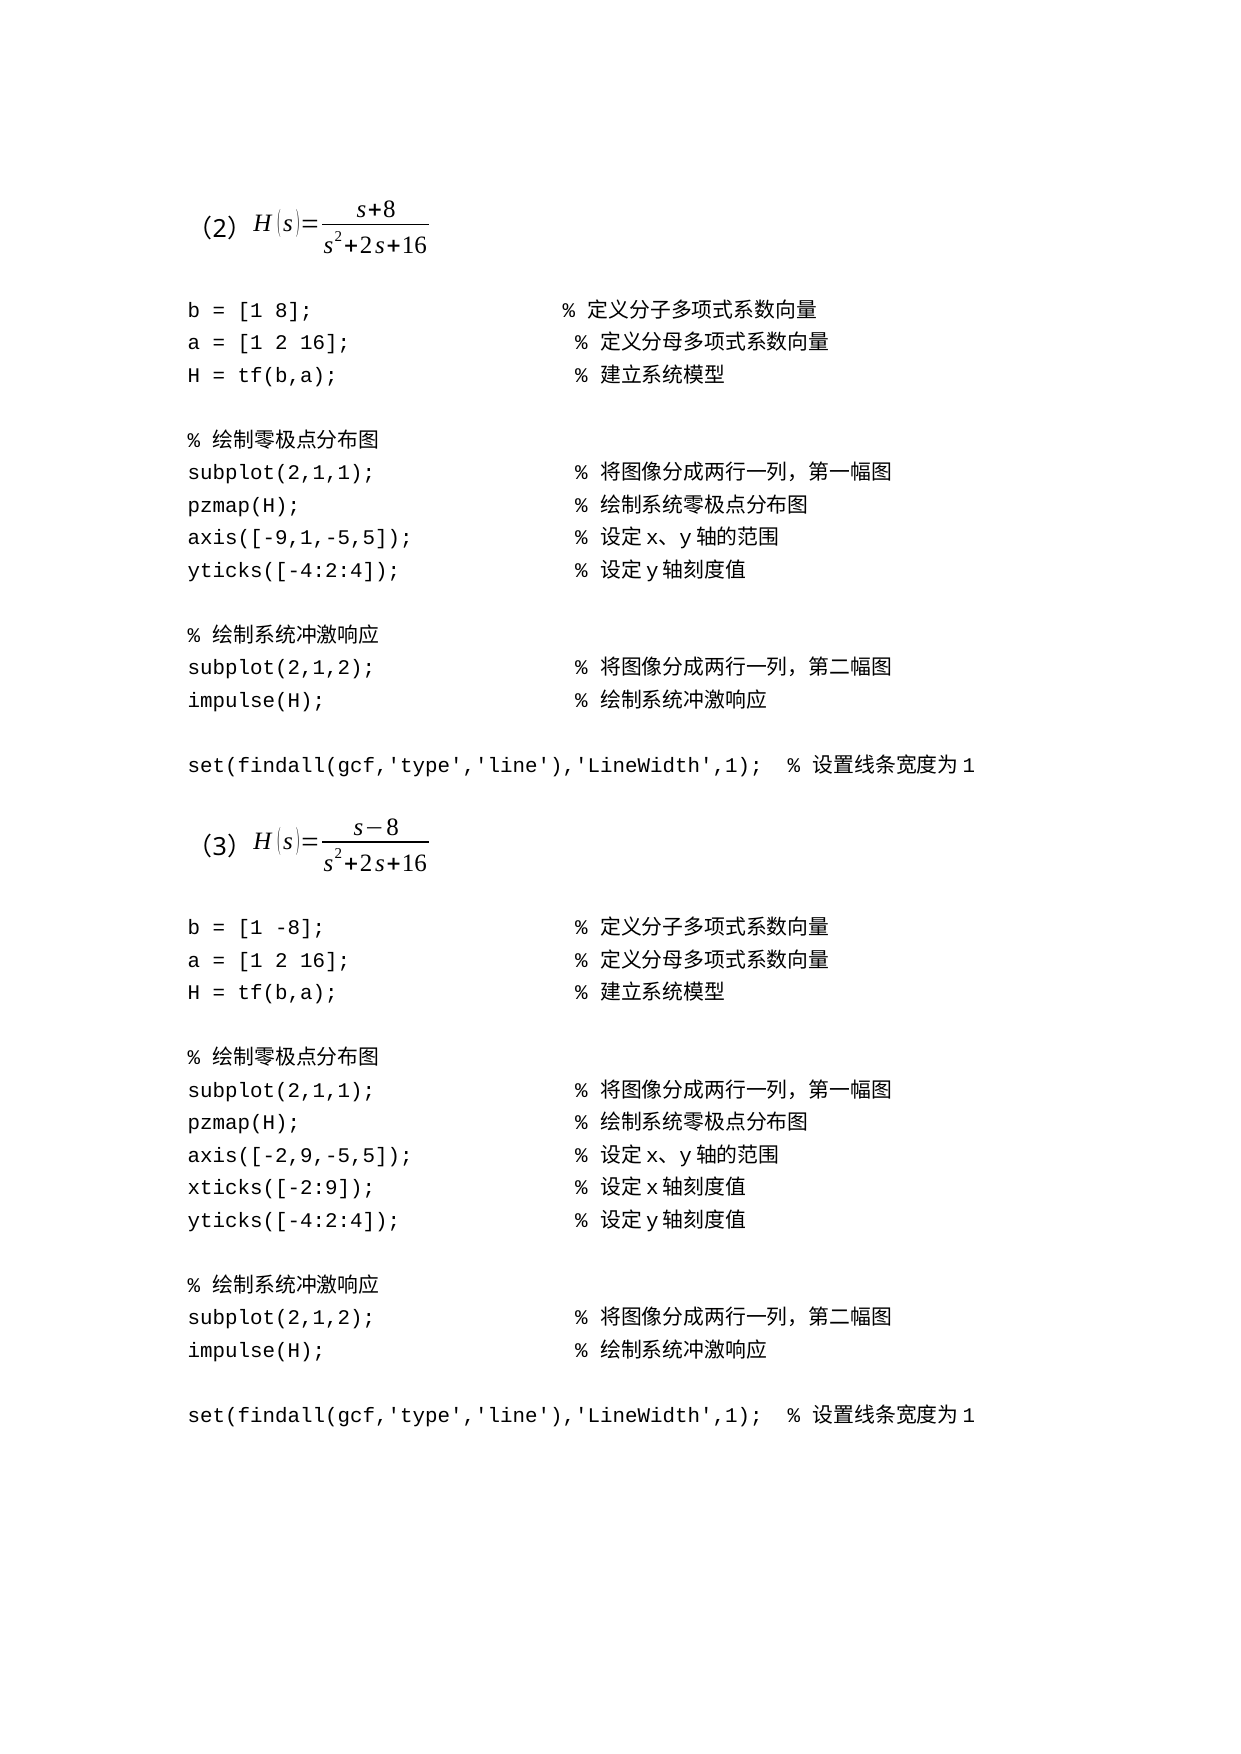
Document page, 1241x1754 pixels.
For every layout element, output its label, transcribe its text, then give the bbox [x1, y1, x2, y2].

text a = [1 2 16]; % 定义分母多项式系数向量 [187, 324, 1053, 357]
text b = [1 -8]; % 定义分子多项式系数向量 [187, 909, 1053, 942]
text impulse(H); % 绘制系统冲激响应 [187, 1332, 1053, 1364]
text （2） [187, 194, 1053, 259]
text yticks([-4:2:4]); % 设定y轴刻度值 [187, 552, 1053, 584]
text subplot(2,1,2); % 将图像分成两行一列，第二幅图 [187, 649, 1053, 682]
text axis([-2,9,-5,5]); % 设定x、y轴的范围 [187, 1137, 1053, 1169]
text yticks([-4:2:4]); % 设定y轴刻度值 [187, 1202, 1053, 1234]
text b = [1 8]; % 定义分子多项式系数向量 [187, 292, 1053, 324]
text set(findall(gcf,'type','line'),'LineWidth',1); % 设置线条宽度为1 [187, 1397, 1053, 1429]
text H = tf(b,a); % 建立系统模型 [187, 357, 1053, 389]
text axis([-9,1,-5,5]); % 设定x、y轴的范围 [187, 519, 1053, 552]
text set(findall(gcf,'type','line'),'LineWidth',1); % 设置线条宽度为1 [187, 747, 1053, 779]
text pzmap(H); % 绘制系统零极点分布图 [187, 487, 1053, 519]
text % 绘制系统冲激响应 [187, 1267, 1053, 1299]
text impulse(H); % 绘制系统冲激响应 [187, 682, 1053, 714]
text （3） [187, 812, 1053, 877]
text % 绘制系统冲激响应 [187, 617, 1053, 649]
text subplot(2,1,2); % 将图像分成两行一列，第二幅图 [187, 1299, 1053, 1332]
text % 绘制零极点分布图 [187, 422, 1053, 454]
text H = tf(b,a); % 建立系统模型 [187, 974, 1053, 1007]
text xticks([-2:9]); % 设定x轴刻度值 [187, 1169, 1053, 1202]
text subplot(2,1,1); % 将图像分成两行一列，第一幅图 [187, 1072, 1053, 1104]
text a = [1 2 16]; % 定义分母多项式系数向量 [187, 942, 1053, 974]
text subplot(2,1,1); % 将图像分成两行一列，第一幅图 [187, 454, 1053, 487]
text % 绘制零极点分布图 [187, 1039, 1053, 1072]
text pzmap(H); % 绘制系统零极点分布图 [187, 1104, 1053, 1137]
